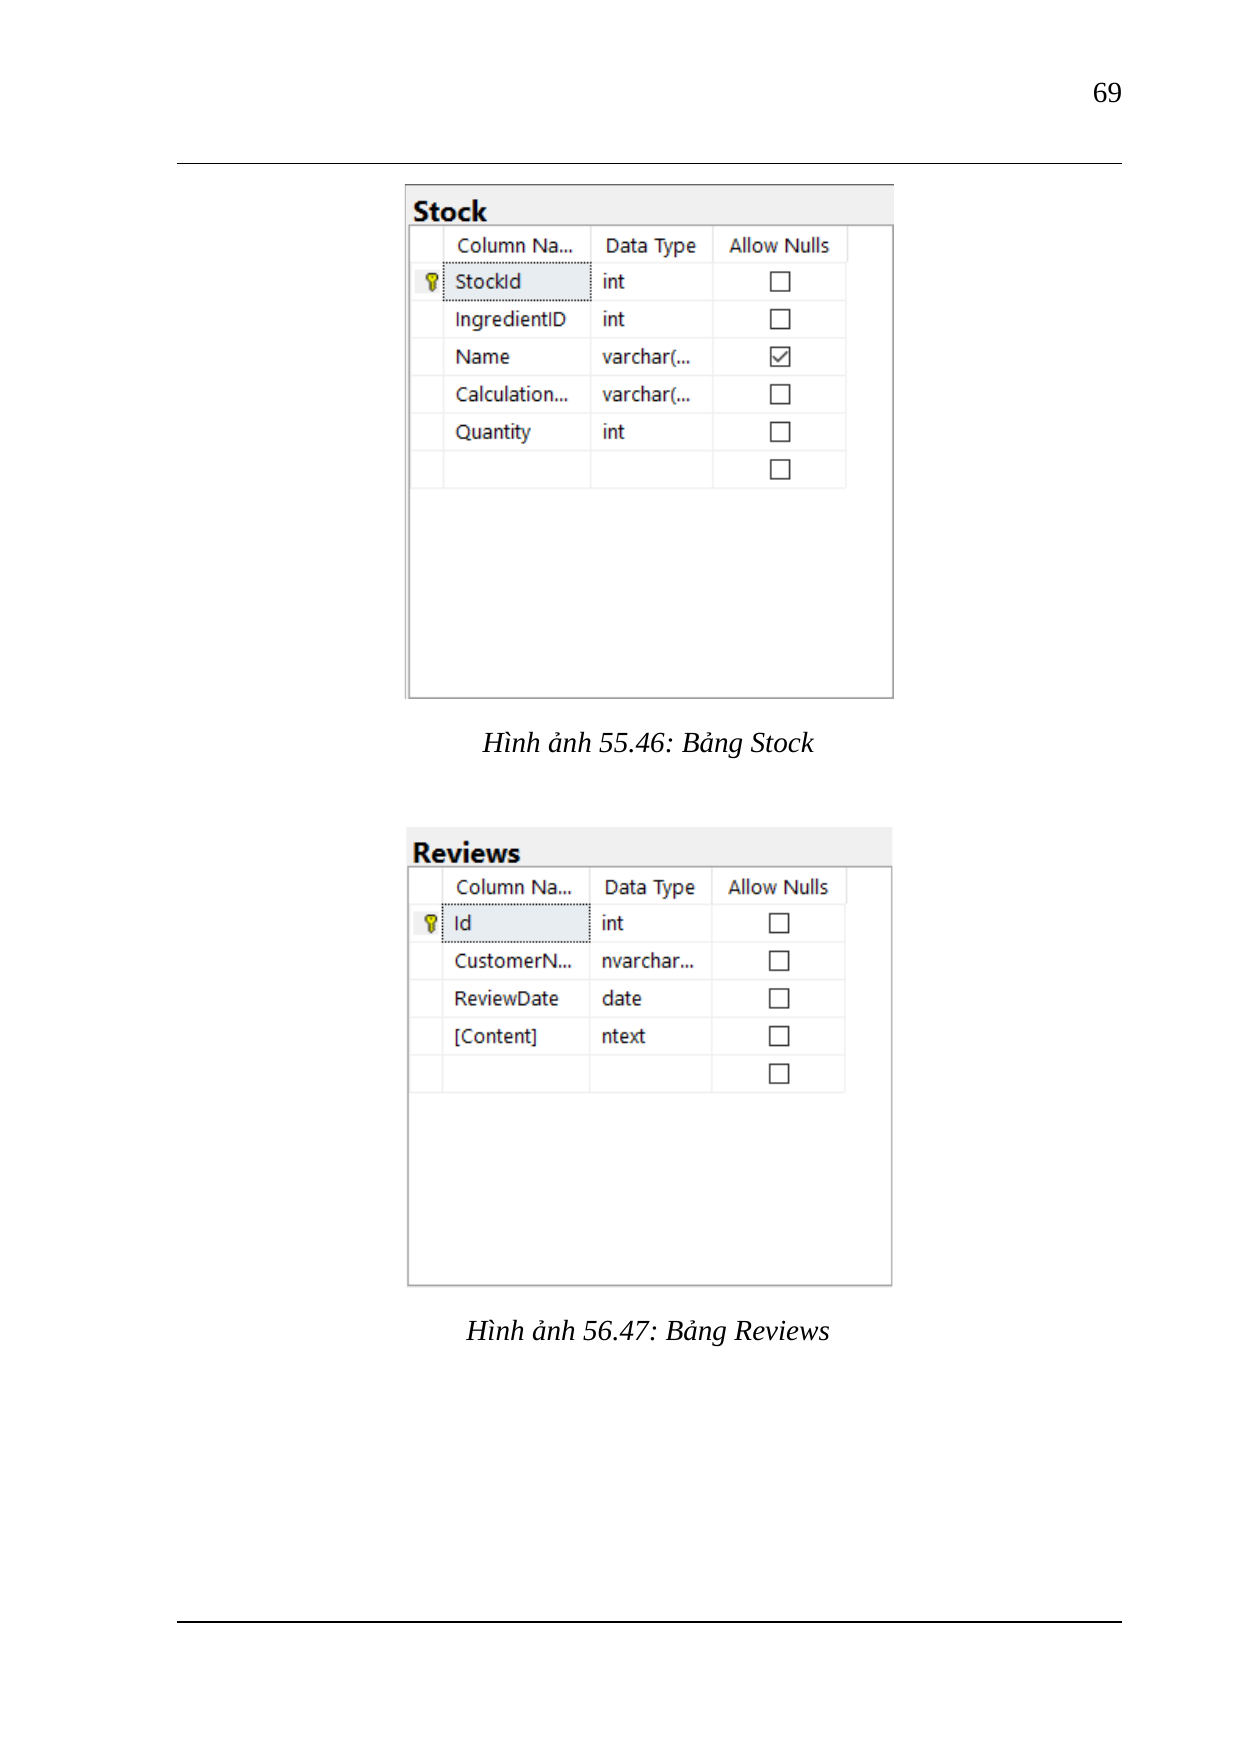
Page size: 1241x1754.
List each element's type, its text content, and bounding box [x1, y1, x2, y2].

picture [406, 827, 893, 1288]
picture [404, 184, 894, 699]
